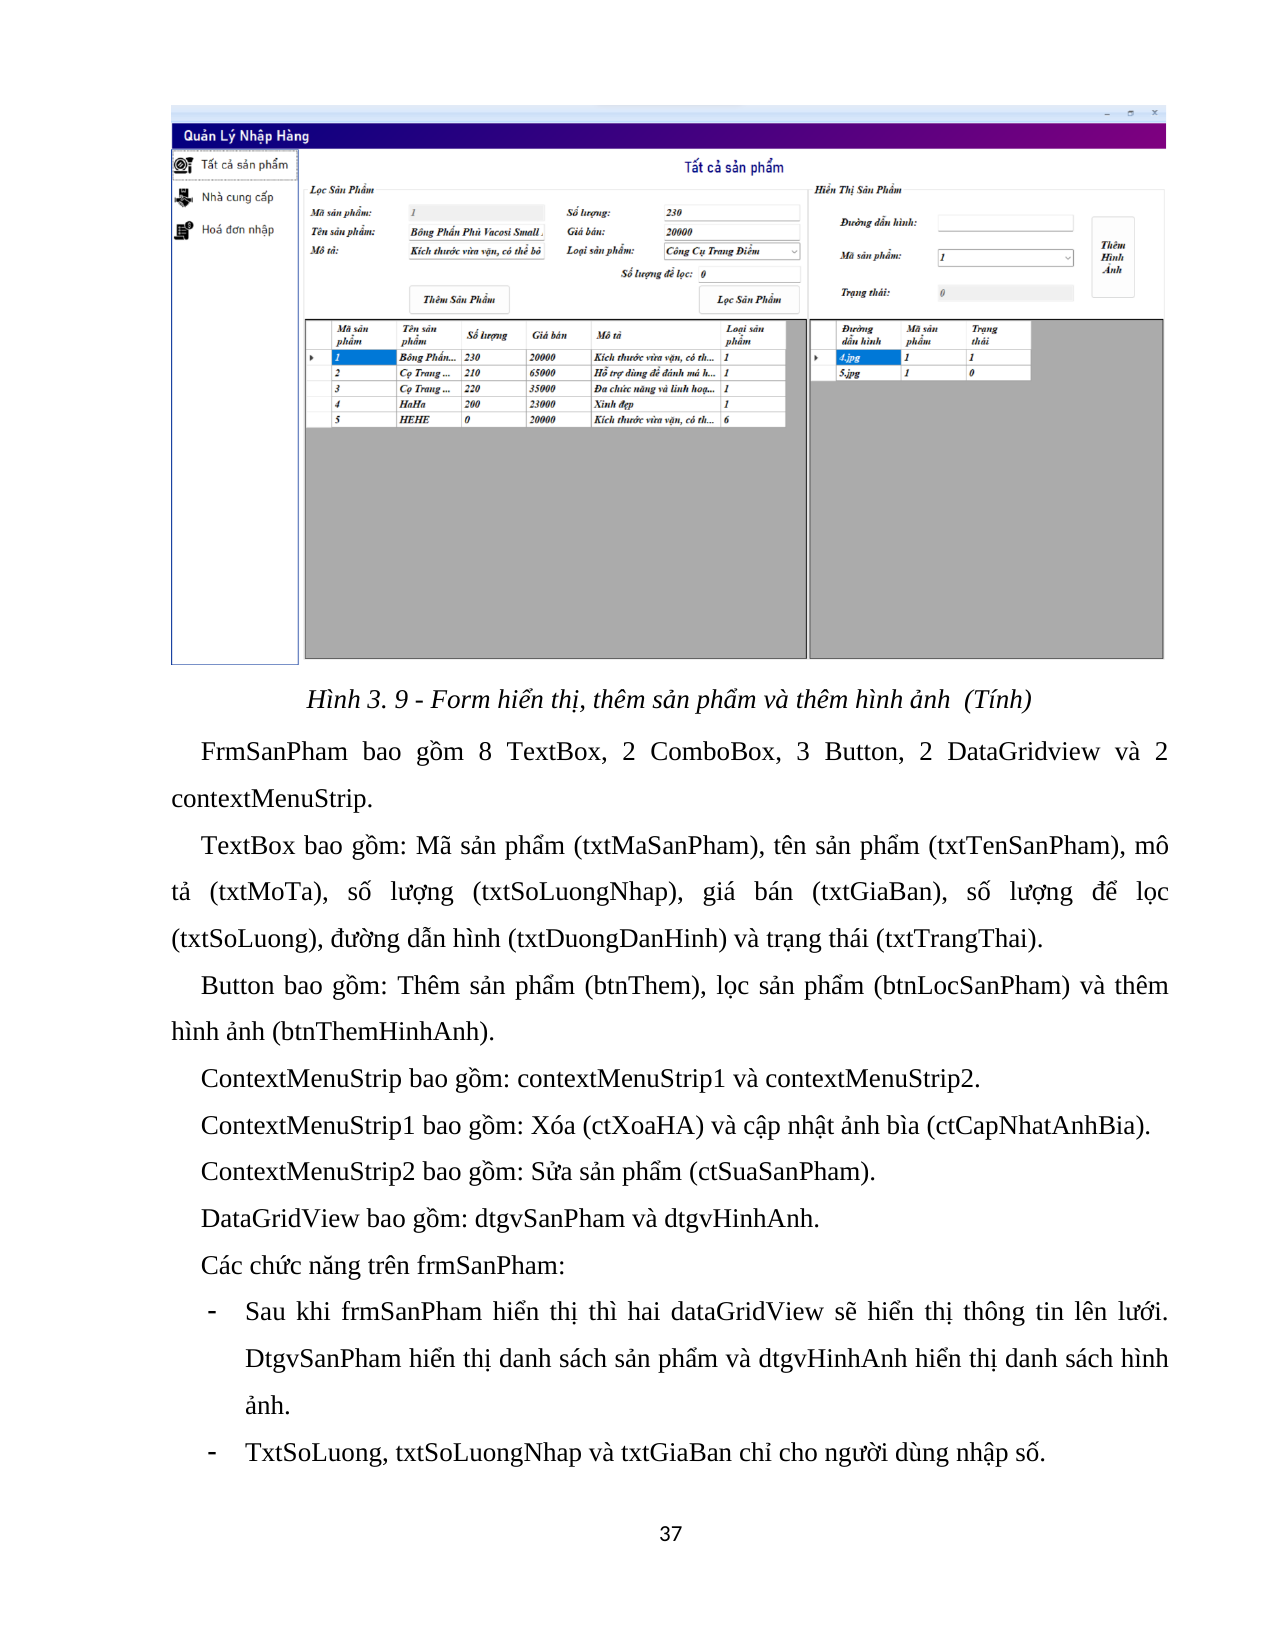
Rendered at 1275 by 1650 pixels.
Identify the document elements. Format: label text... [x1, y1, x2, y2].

list Sau khi frmSanPham hiển thị thì hai dataGridView sẽ hiển thị thông tin lên lưới. DtgvSanPham hiển thị danh sách sản phẩm và dtgvHinhAnh hiển thị danh sách hình ảnh. [207, 1296, 1170, 1420]
picture [171, 105, 1167, 665]
text ContextMenuStrip2 bao gồm: Sửa sản phẩm (ctSuaSanPham). [171, 1156, 1170, 1187]
list TxtSoLuong, txtSoLuongNhap và txtGiaBan chỉ cho người dùng nhập số. [207, 1436, 1170, 1467]
text ContextMenuStrip bao gồm: contextMenuStrip1 và contextMenuStrip2. [171, 1062, 1170, 1093]
text Hình 3. 9 - Form hiển thị, thêm sản phẩm và thêm hình ảnh (Tính) [171, 683, 1170, 715]
text Button bao gồm: Thêm sản phẩm (btnThem), lọc sản phẩm (btnLocSanPham) và thêm hình ảnh (btnThemHinhAnh). [171, 969, 1170, 1047]
text DataGridView bao gồm: dtgvSanPham và dtgvHinhAnh. [171, 1202, 1170, 1233]
text Các chức năng trên frmSanPham: [171, 1249, 1170, 1280]
text ContextMenuStrip1 bao gồm: Xóa (ctXoaHA) và cập nhật ảnh bìa (ctCapNhatAnhBia). [171, 1109, 1170, 1140]
text TextBox bao gồm: Mã sản phẩm (txtMaSanPham), tên sản phẩm (txtTenSanPham), mô tả (txtMoTa), số lượng (txtSoLuongNhap), giá bán (txtGiaBan), số lượng để lọc (txtSoLuong), đường dẫn hình (txtDuongDanHinh) và trạng thái (txtTrangThai). [171, 829, 1170, 953]
text FrmSanPham bao gồm 8 TextBox, 2 ComboBox, 3 Button, 2 DataGridview và 2 contextMenuStrip. [171, 736, 1170, 813]
